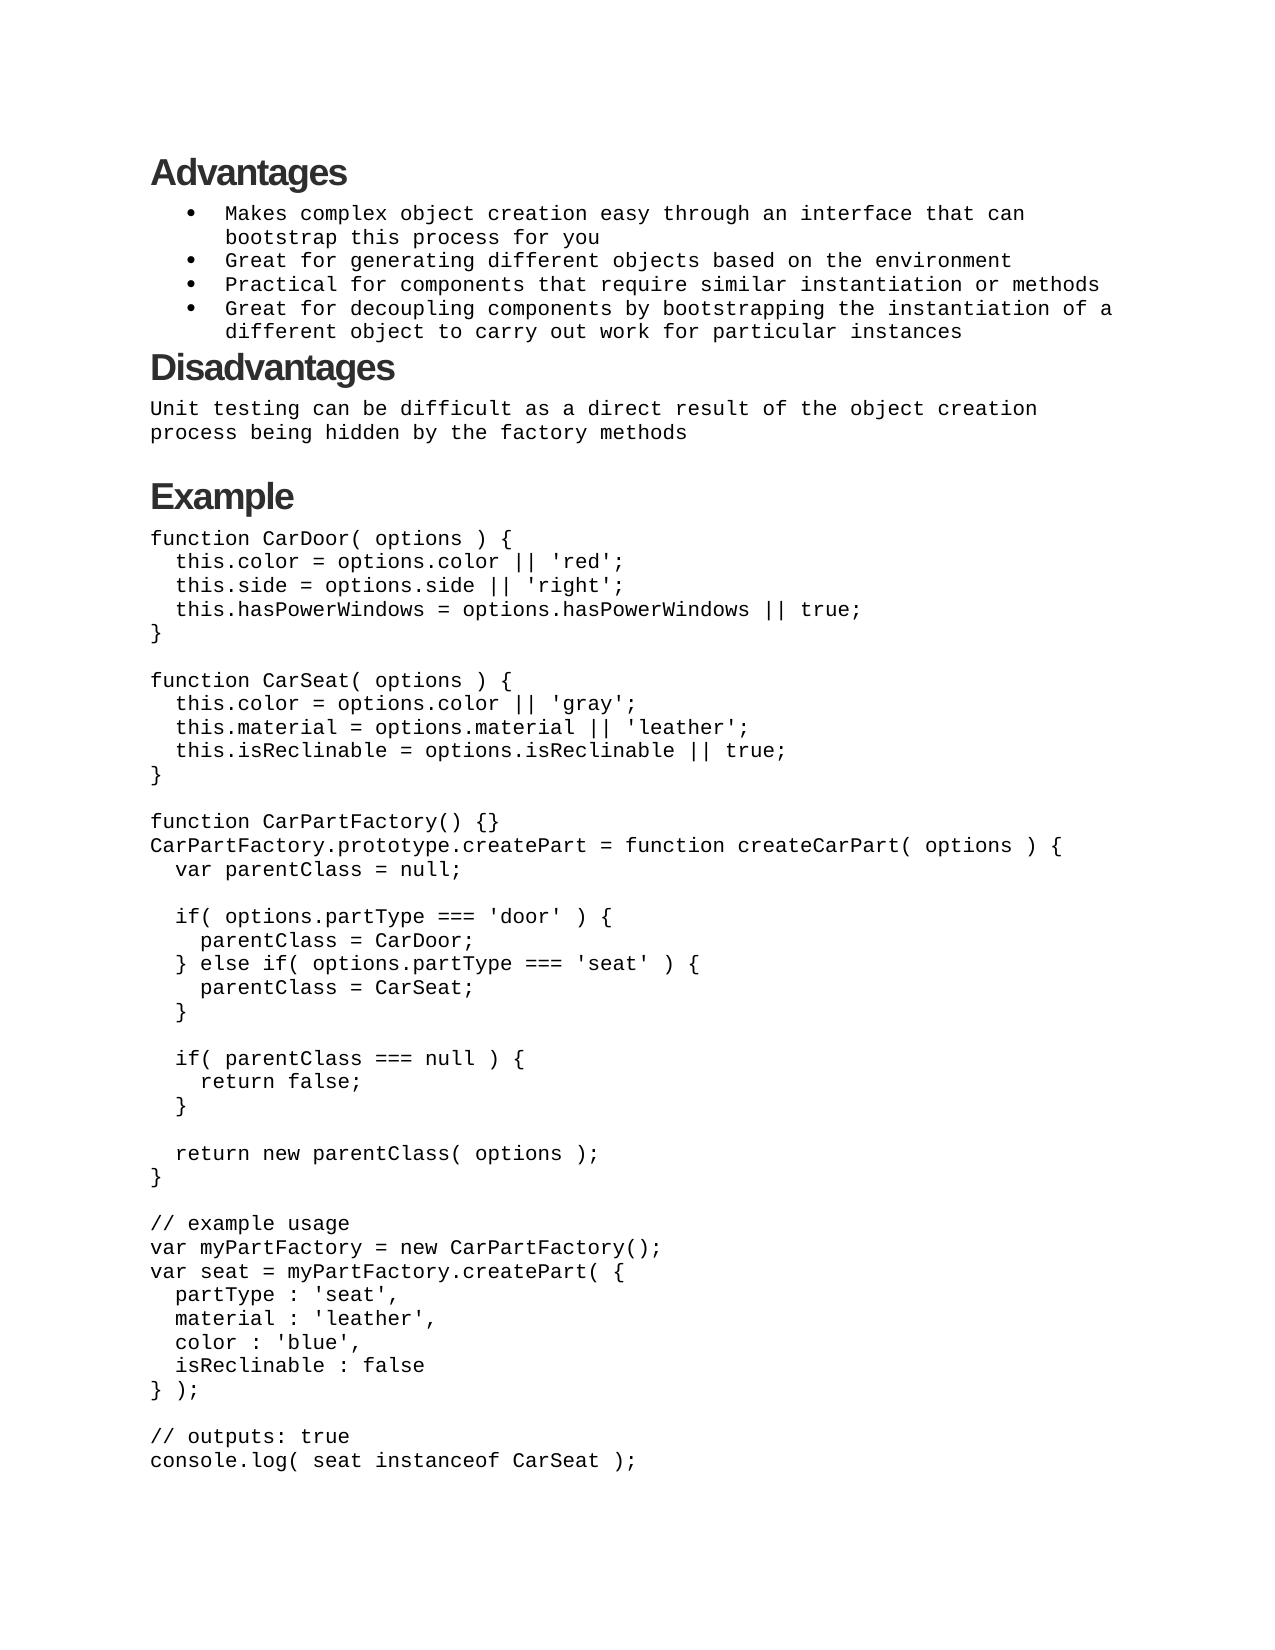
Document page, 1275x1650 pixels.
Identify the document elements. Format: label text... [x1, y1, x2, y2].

text return new parentClass( options ); [150, 1142, 1125, 1166]
text function CarPartFactory() {} [150, 811, 1125, 835]
text var seat = myPartFactory.createPart( { [150, 1261, 1125, 1284]
text function CarSeat( options ) { [150, 669, 1125, 693]
text CarPartFactory.prototype.createPart = function createCarPart( options ) { [150, 835, 1125, 859]
text this.color = options.color || 'red'; [150, 551, 1125, 575]
text if( options.partType === 'door' ) { [150, 906, 1125, 930]
subtitle Disadvantages [150, 345, 1125, 388]
subtitle Advantages [150, 150, 1125, 193]
list Great for generating different objects based on the environment [187, 250, 1125, 274]
text var parentClass = null; [150, 859, 1125, 882]
text this.material = options.material || 'leather'; [150, 717, 1125, 741]
text } [150, 1095, 1125, 1119]
text } [150, 764, 1125, 788]
text function CarDoor( options ) { [150, 528, 1125, 551]
text } [150, 1001, 1125, 1024]
text if( parentClass === null ) { [150, 1048, 1125, 1072]
text color : 'blue', [150, 1332, 1125, 1355]
text parentClass = CarSeat; [150, 977, 1125, 1001]
text this.isReclinable = options.isReclinable || true; [150, 741, 1125, 764]
text // example usage [150, 1213, 1125, 1237]
text console.log( seat instanceof CarSeat ); [150, 1450, 1125, 1473]
text } [150, 1166, 1125, 1190]
text var myPartFactory = new CarPartFactory(); [150, 1237, 1125, 1261]
text this.color = options.color || 'gray'; [150, 693, 1125, 717]
text } ); [150, 1379, 1125, 1403]
text this.side = options.side || 'right'; [150, 575, 1125, 599]
list Practical for components that require similar instantiation or methods [187, 274, 1125, 298]
text isReclinable : false [150, 1355, 1125, 1379]
text // outputs: true [150, 1426, 1125, 1450]
list Great for decoupling components by bootstrapping the instantiation of a different object to carry out work for particular instances [187, 298, 1125, 345]
subtitle Example [150, 474, 1125, 518]
text partType : 'seat', [150, 1284, 1125, 1308]
text parentClass = CarDoor; [150, 930, 1125, 953]
text material : 'leather', [150, 1308, 1125, 1332]
text return false; [150, 1072, 1125, 1095]
text this.hasPowerWindows = options.hasPowerWindows || true; [150, 599, 1125, 622]
list Makes complex object creation easy through an interface that can bootstrap this process for you [187, 203, 1125, 250]
text Unit testing can be difficult as a direct result of the object creation process being hidden by the factory methods [150, 398, 1125, 445]
text } else if( options.partType === 'seat' ) { [150, 953, 1125, 977]
text } [150, 622, 1125, 646]
